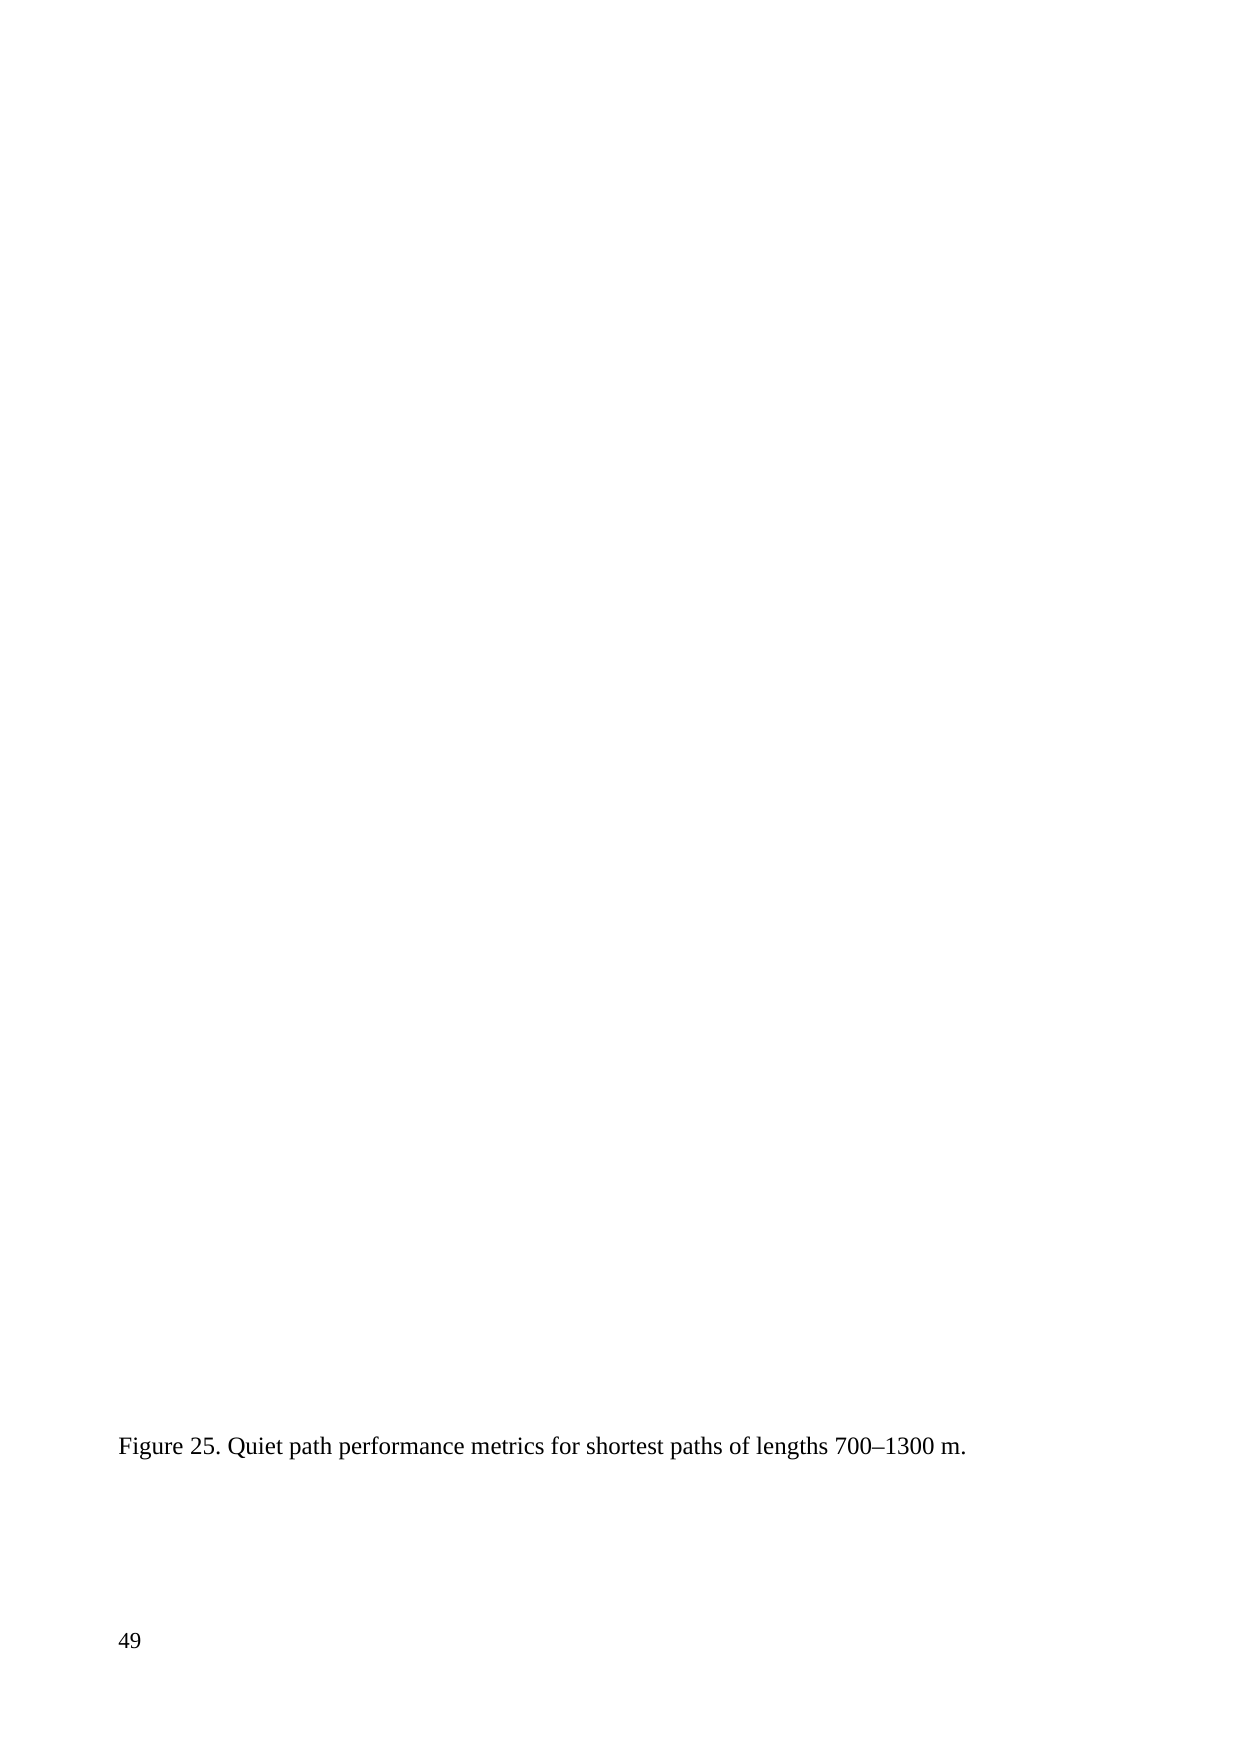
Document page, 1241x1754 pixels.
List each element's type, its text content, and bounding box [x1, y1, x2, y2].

text Figure 25. Quiet path performance metrics for shortest paths of lengths 700–1300 m. [118, 1431, 1122, 1460]
